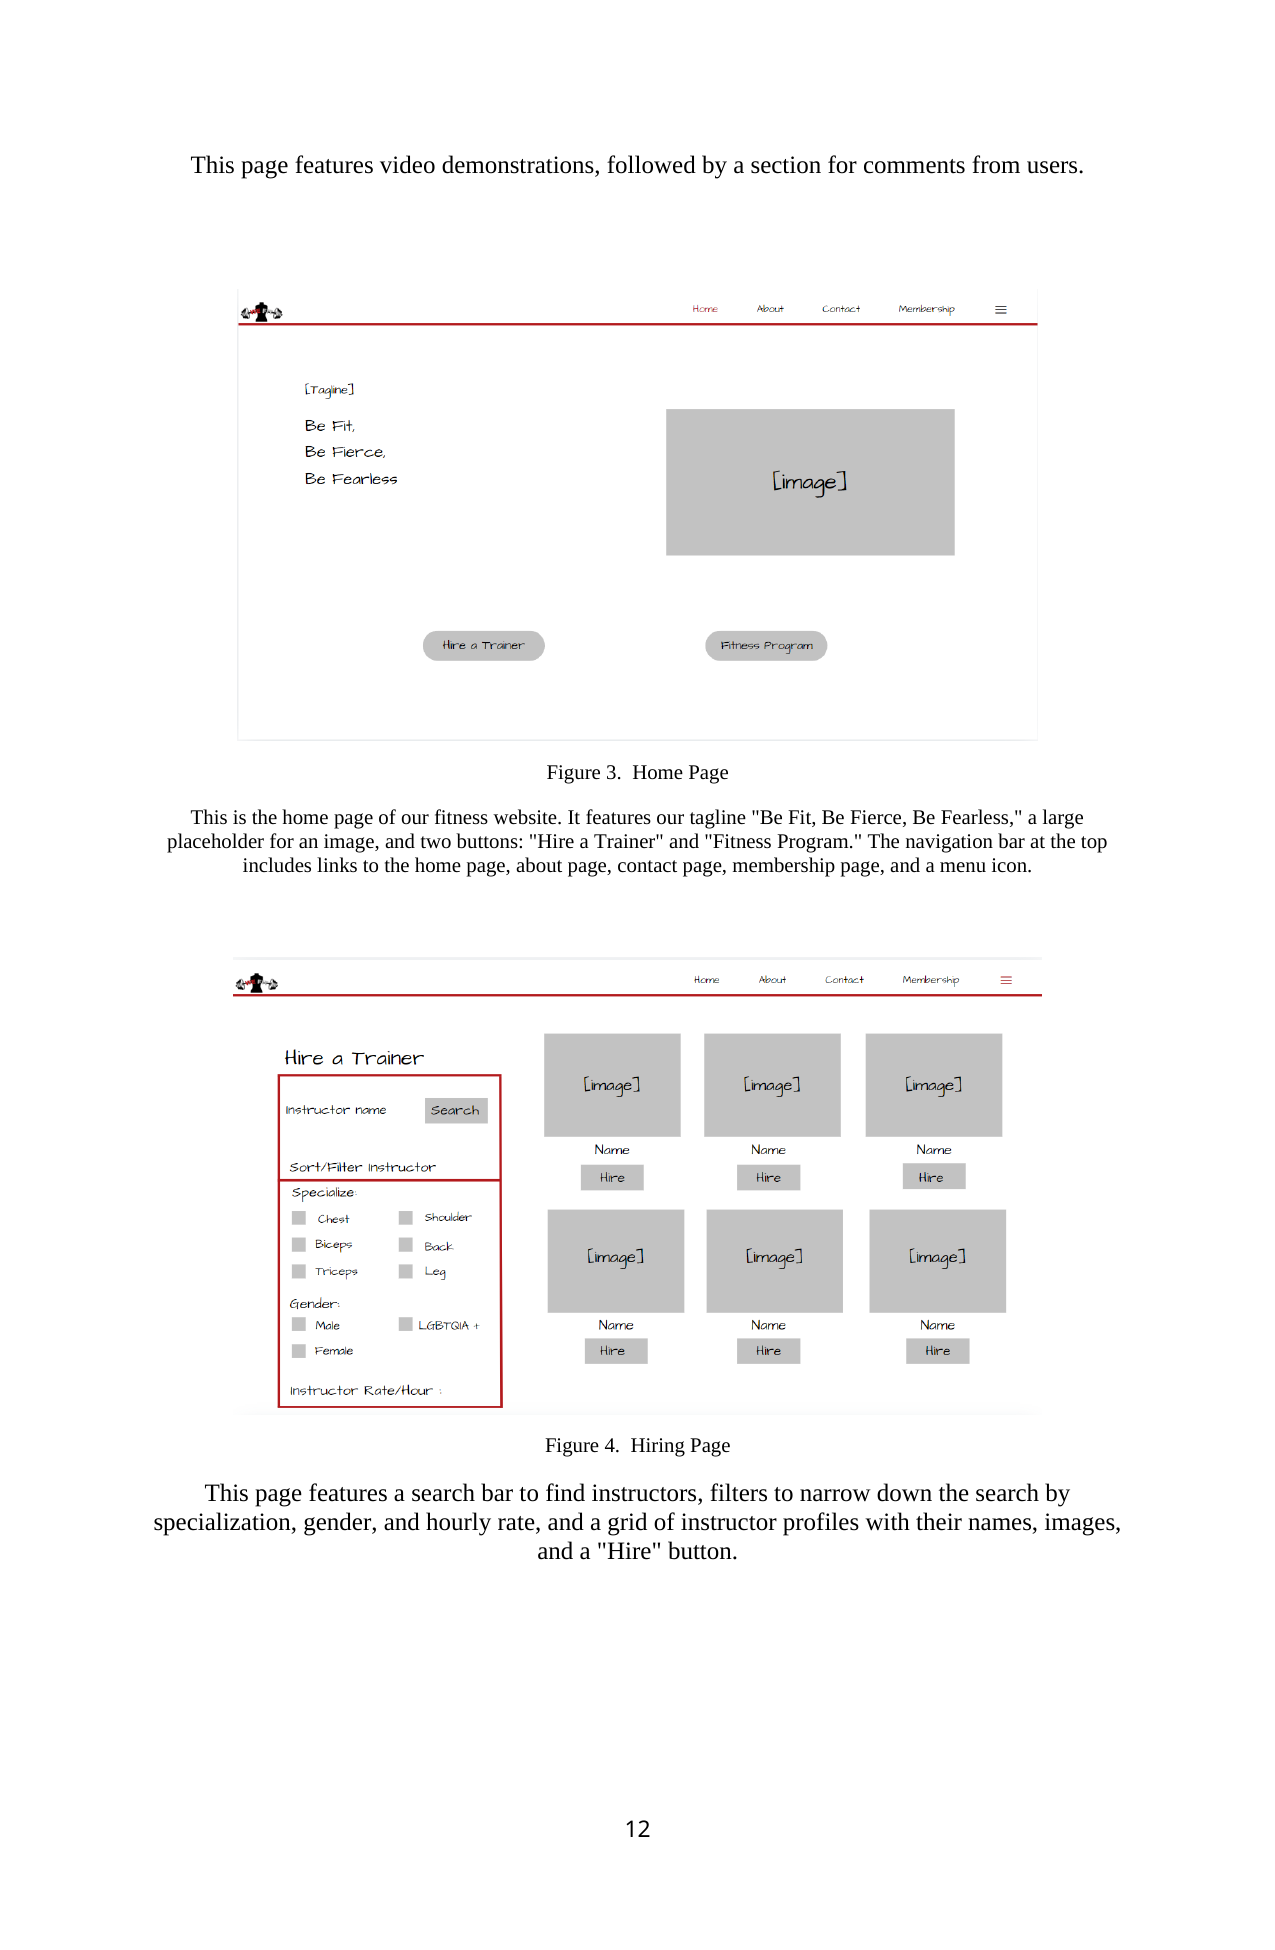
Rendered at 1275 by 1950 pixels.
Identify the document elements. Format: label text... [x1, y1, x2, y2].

picture [233, 957, 1042, 1415]
text This page features video demonstrations, followed by a section for comments from users. [150, 150, 1125, 179]
text Figure 3. Home Page [150, 760, 1125, 784]
text Figure 4. Hiring Page [150, 1433, 1125, 1457]
picture [237, 289, 1038, 741]
text This page features a search bar to find instructors, filters to narrow down the search by specialization, gender, and hourly rate, and a grid of instructor profiles with their names, images, and a "Hire" button. [150, 1478, 1125, 1564]
text This is the home page of our fitness website. It features our tagline "Be Fit, Be Fierce, Be Fearless," a large placeholder for an image, and two buttons: "Hire a Trainer" and "Fitness Program." The navigation bar at the top includes links to the home page, about page, contact page, membership page, and a menu icon. [150, 805, 1125, 877]
